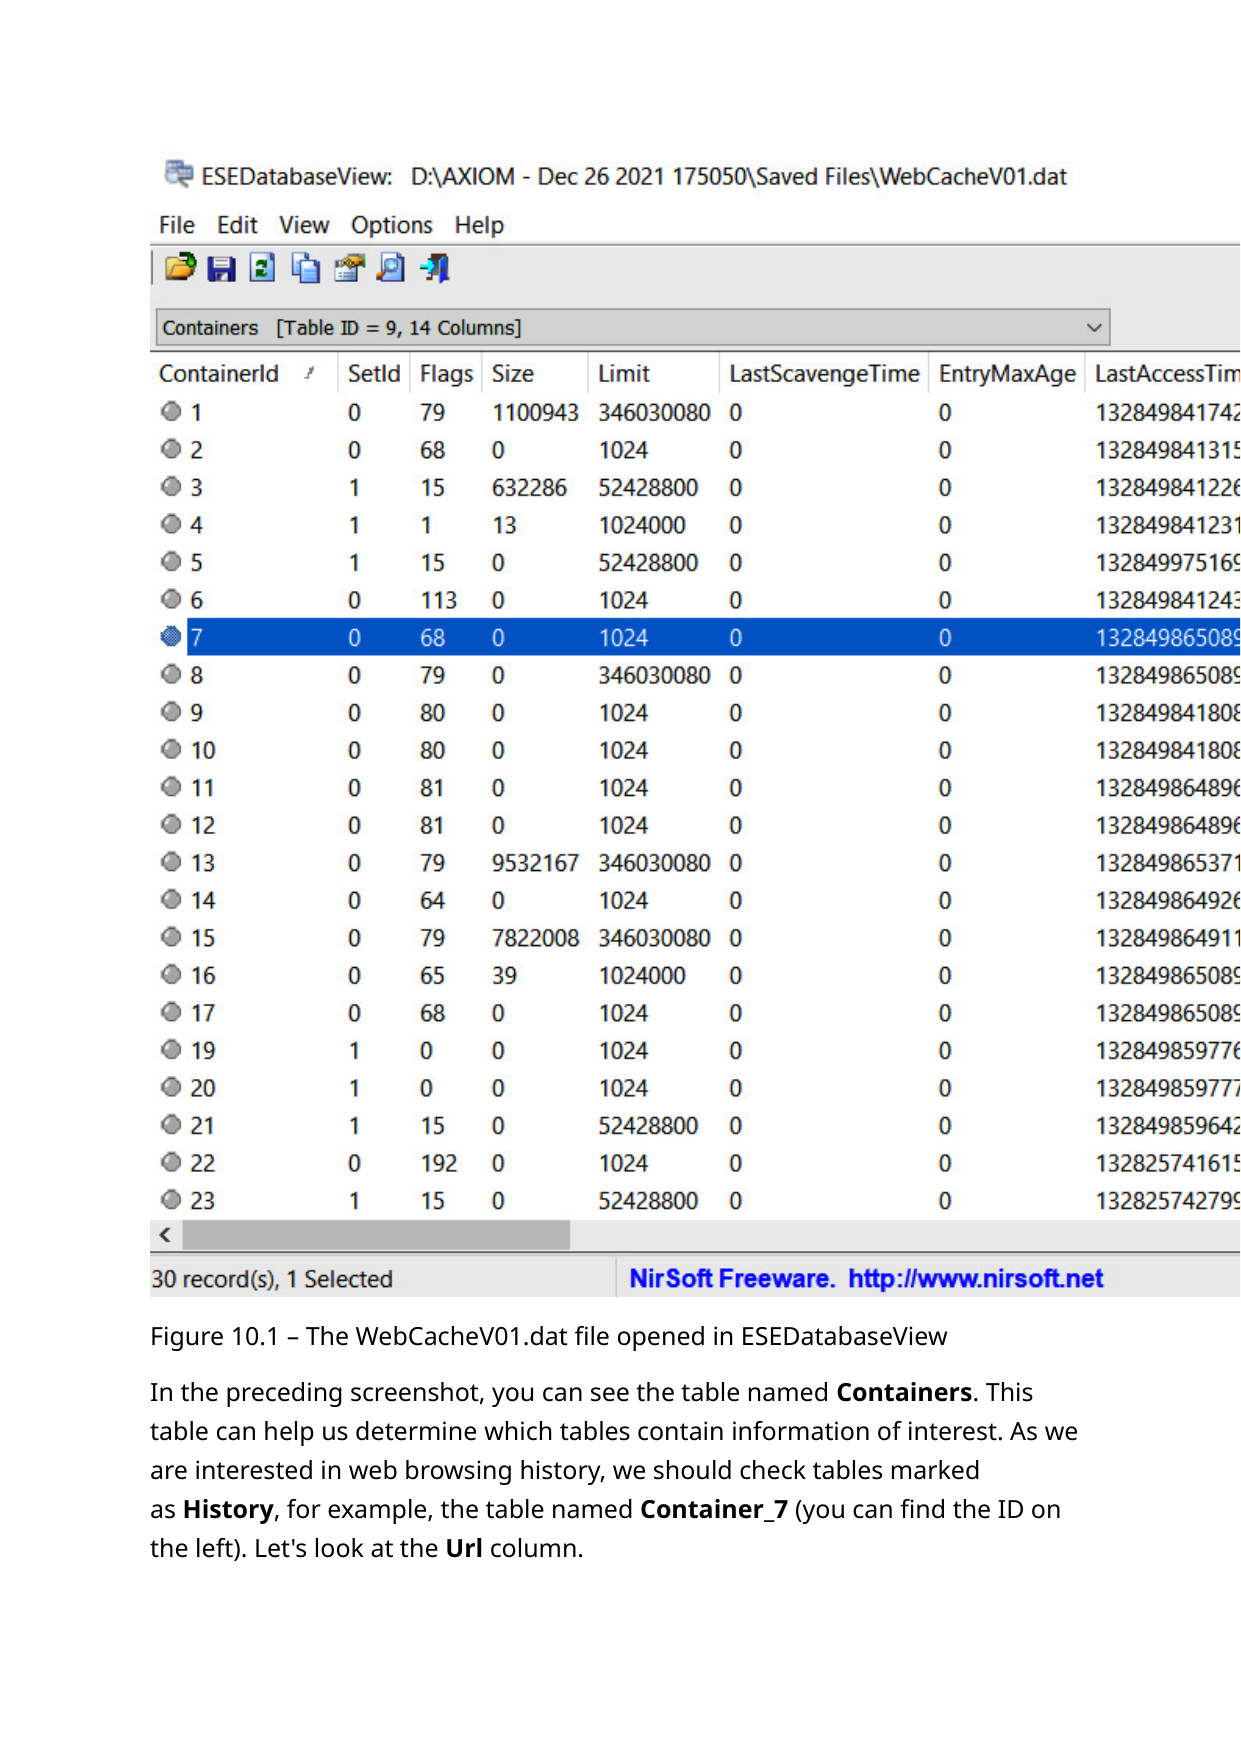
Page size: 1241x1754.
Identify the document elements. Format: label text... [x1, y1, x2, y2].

picture [150, 150, 1241, 1297]
text In the preceding screenshot, you can see the table named Containers. This table can help us determine which tables contain information of interest. As we are interested in web browsing history, we should check tables marked as History, for example, the table named Container_7 (you can find the ID on the left). Let's look at the Url column. [150, 1374, 1090, 1565]
text Figure 10.1 – The WebCacheV01.dat file opened in ESEDatabaseView [150, 1319, 1090, 1353]
